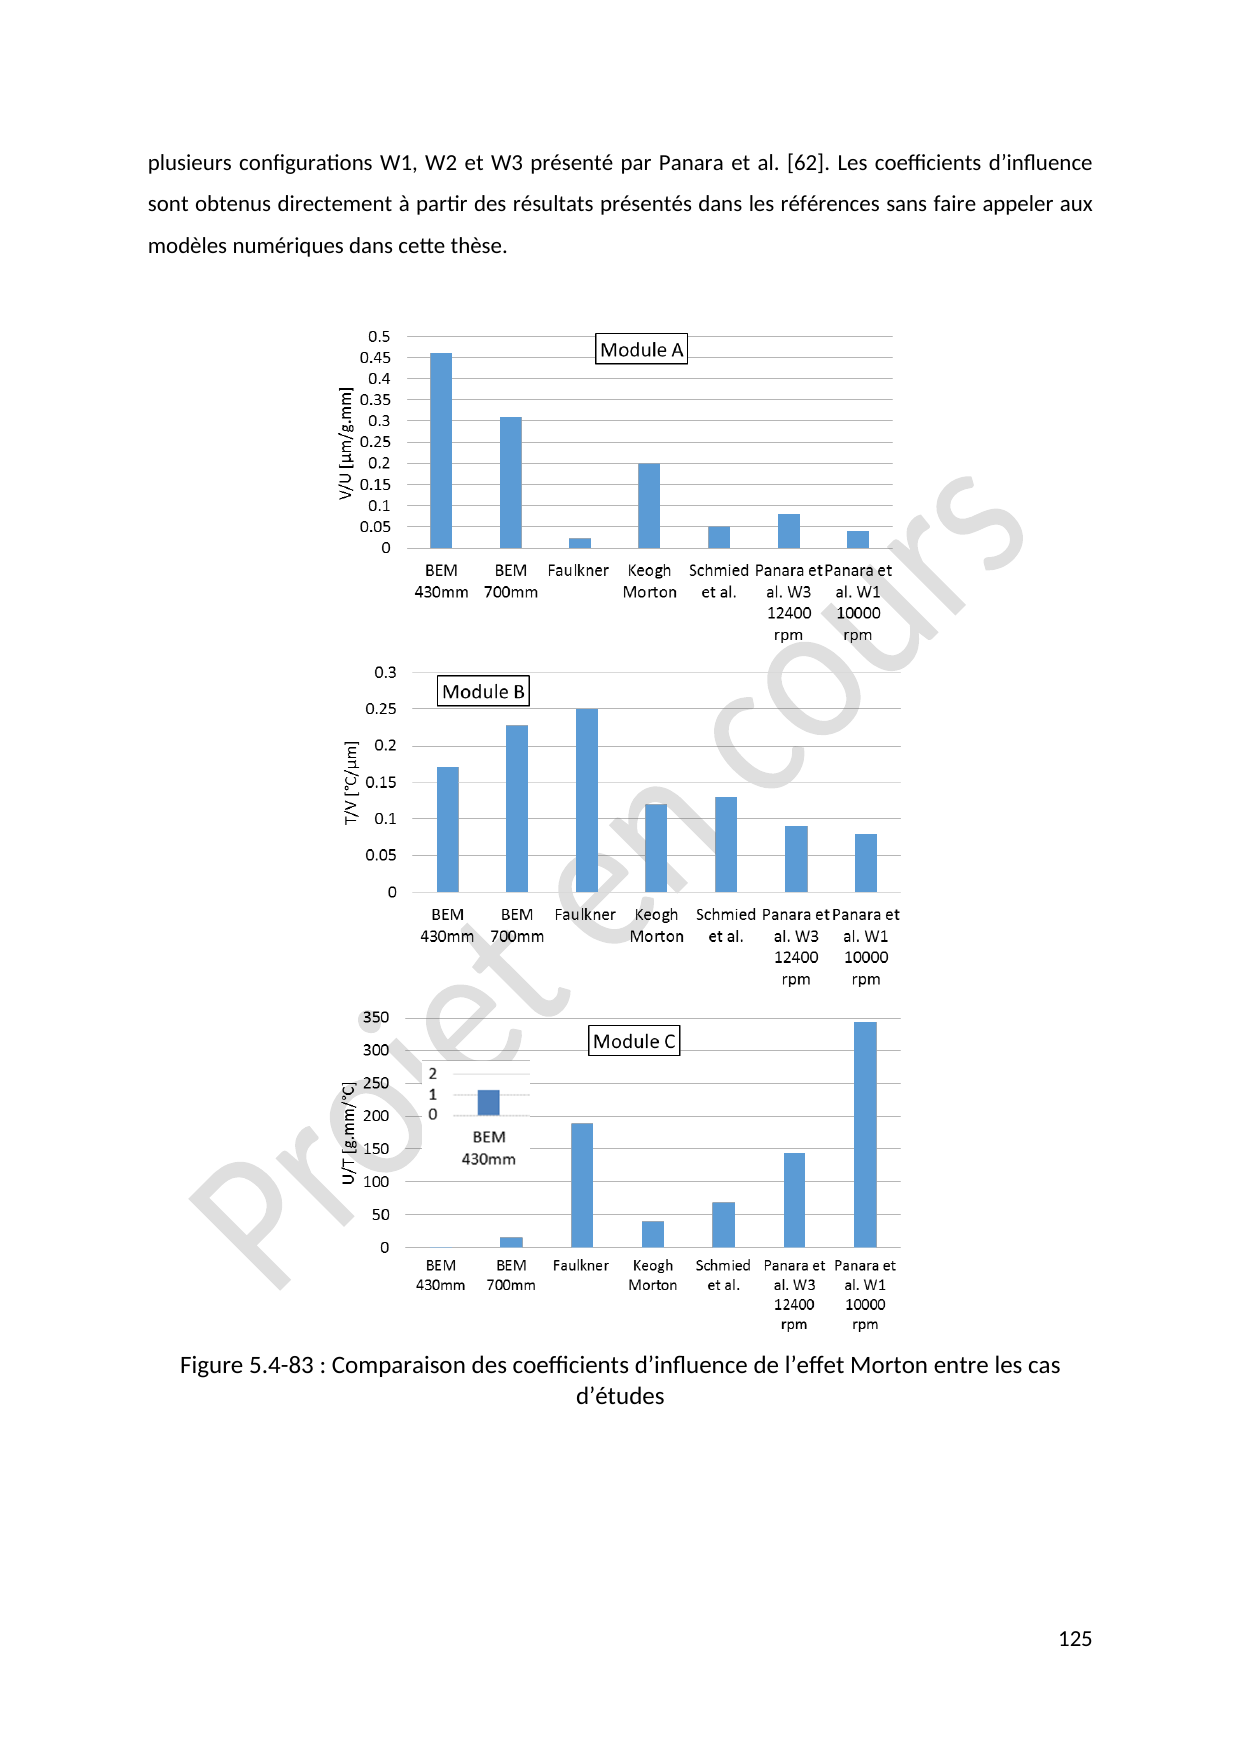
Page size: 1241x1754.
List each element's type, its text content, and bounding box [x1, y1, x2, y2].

picture [331, 1005, 909, 1336]
picture [330, 315, 910, 647]
picture [330, 660, 910, 991]
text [148, 148, 1093, 259]
